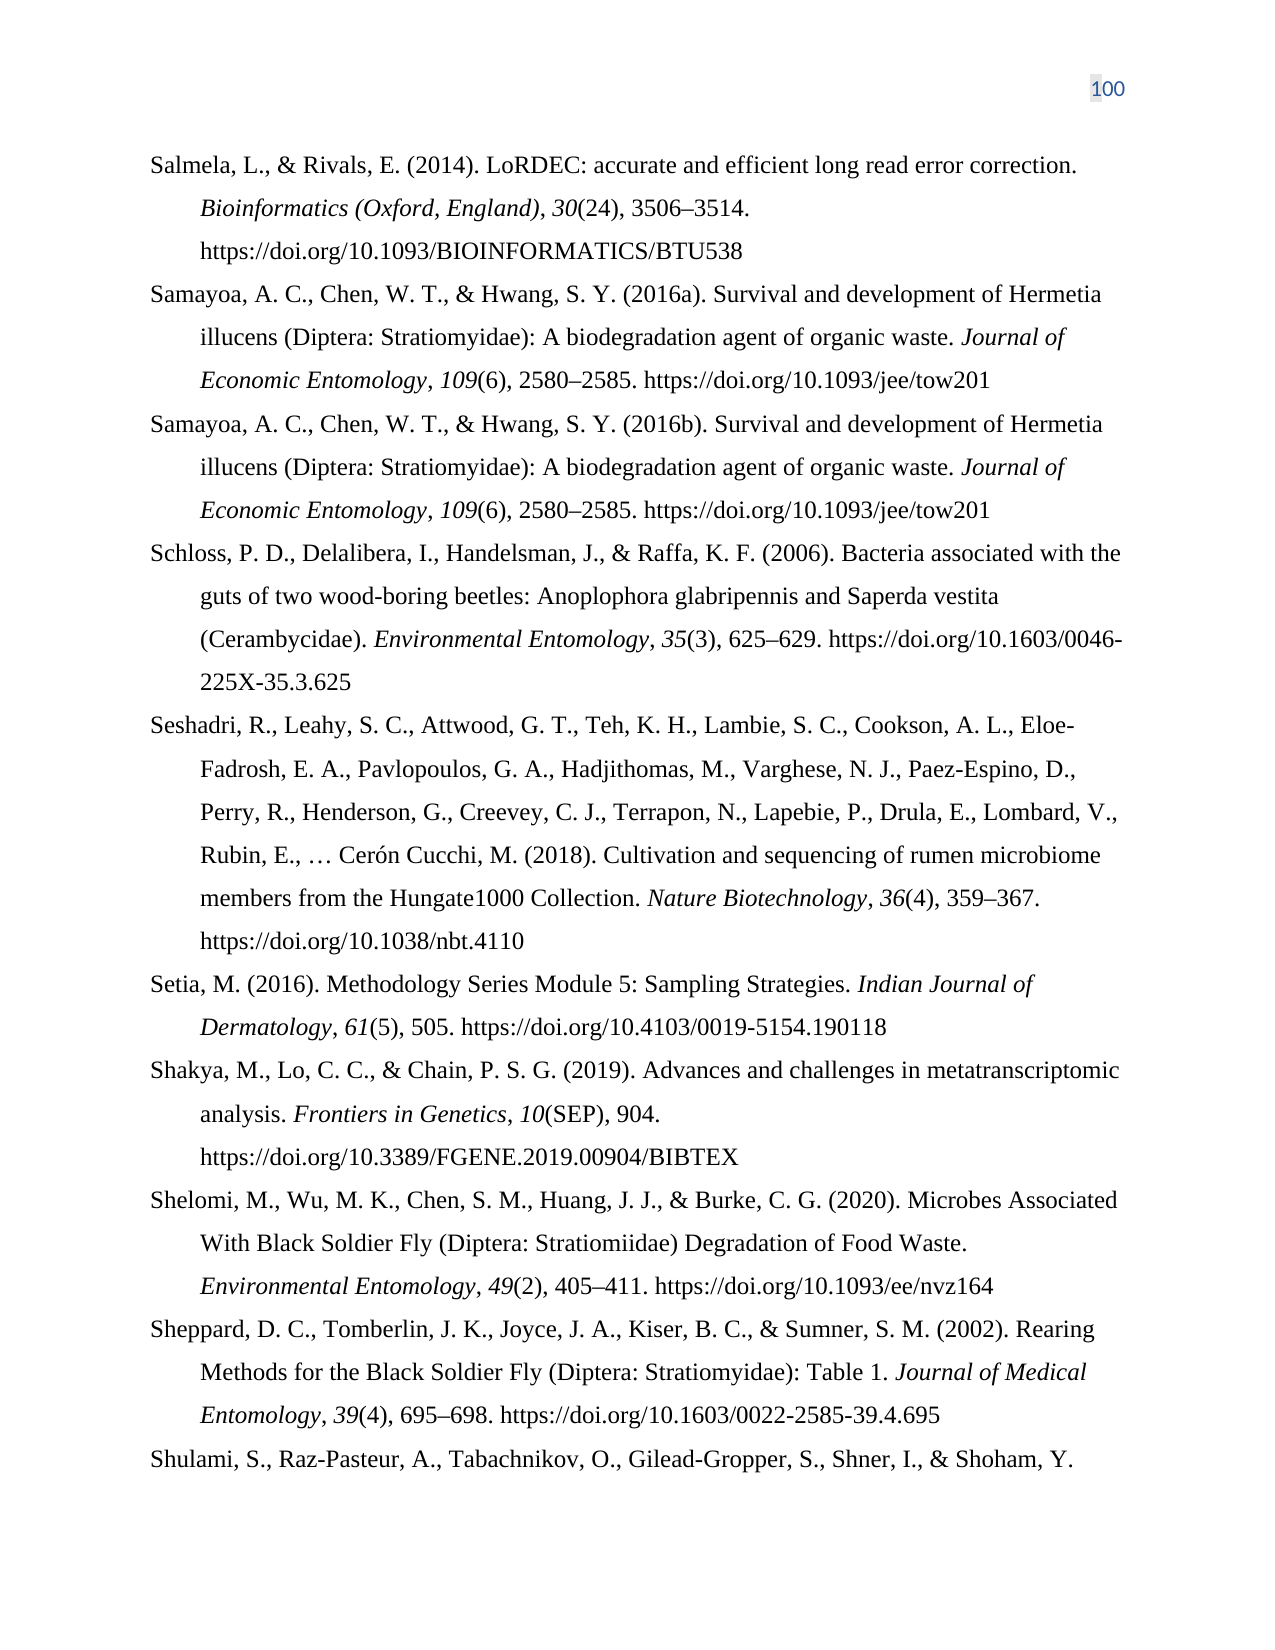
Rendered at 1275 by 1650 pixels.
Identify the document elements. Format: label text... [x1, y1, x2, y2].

text Seshadri, R., Leahy, S. C., Attwood, G. T., Teh, K. H., Lambie, S. C., Cookson, A. L., Eloe-Fadrosh, E. A., Pavlopoulos, G. A., Hadjithomas, M., Varghese, N. J., Paez-Espino, D., Perry, R., Henderson, G., Creevey, C. J., Terrapon, N., Lapebie, P., Drula, E., Lombard, V., Rubin, E., … Cerón Cucchi, M. (2018). Cultivation and sequencing of rumen microbiome members from the Hungate1000 Collection. Nature Biotechnology, 36(4), 359–367. https://doi.org/10.1038/nbt.4110 [150, 711, 1125, 955]
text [150, 1444, 1125, 1472]
text Shelomi, M., Wu, M. K., Chen, S. M., Huang, J. J., & Burke, C. G. (2020). Microbes Associated With Black Soldier Fly (Diptera: Stratiomiidae) Degradation of Food Waste. Environmental Entomology, 49(2), 405–411. https://doi.org/10.1093/ee/nvz164 [150, 1185, 1125, 1300]
text Salmela, L., & Rivals, E. (2014). LoRDEC: accurate and efficient long read error correction. Bioinformatics (Oxford, England), 30(24), 3506–3514. https://doi.org/10.1093/BIOINFORMATICS/BTU538 [150, 150, 1125, 265]
text Setia, M. (2016). Methodology Series Module 5: Sampling Strategies. Indian Journal of Dermatology, 61(5), 505. https://doi.org/10.4103/0019-5154.190118 [150, 969, 1125, 1041]
text Schloss, P. D., Delalibera, I., Handelsman, J., & Raffa, K. F. (2006). Bacteria associated with the guts of two wood-boring beetles: Anoplophora glabripennis and Saperda vestita (Cerambycidae). Environmental Entomology, 35(3), 625–629. https://doi.org/10.1603/0046-225X-35.3.625 [150, 538, 1125, 696]
text Samayoa, A. C., Chen, W. T., & Hwang, S. Y. (2016a). Survival and development of Hermetia illucens (Diptera: Stratiomyidae): A biodegradation agent of organic waste. Journal of Economic Entomology, 109(6), 2580–2585. https://doi.org/10.1093/jee/tow201 [150, 279, 1125, 394]
text Samayoa, A. C., Chen, W. T., & Hwang, S. Y. (2016b). Survival and development of Hermetia illucens (Diptera: Stratiomyidae): A biodegradation agent of organic waste. Journal of Economic Entomology, 109(6), 2580–2585. https://doi.org/10.1093/jee/tow201 [150, 409, 1125, 524]
text Sheppard, D. C., Tomberlin, J. K., Joyce, J. A., Kiser, B. C., & Sumner, S. M. (2002). Rearing Methods for the Black Soldier Fly (Diptera: Stratiomyidae): Table 1. Journal of Medical Entomology, 39(4), 695–698. https://doi.org/10.1603/0022-2585-39.4.695 [150, 1314, 1125, 1429]
text Shakya, M., Lo, C. C., & Chain, P. S. G. (2019). Advances and challenges in metatranscriptomic analysis. Frontiers in Genetics, 10(SEP), 904. https://doi.org/10.3389/FGENE.2019.00904/BIBTEX [150, 1056, 1125, 1171]
